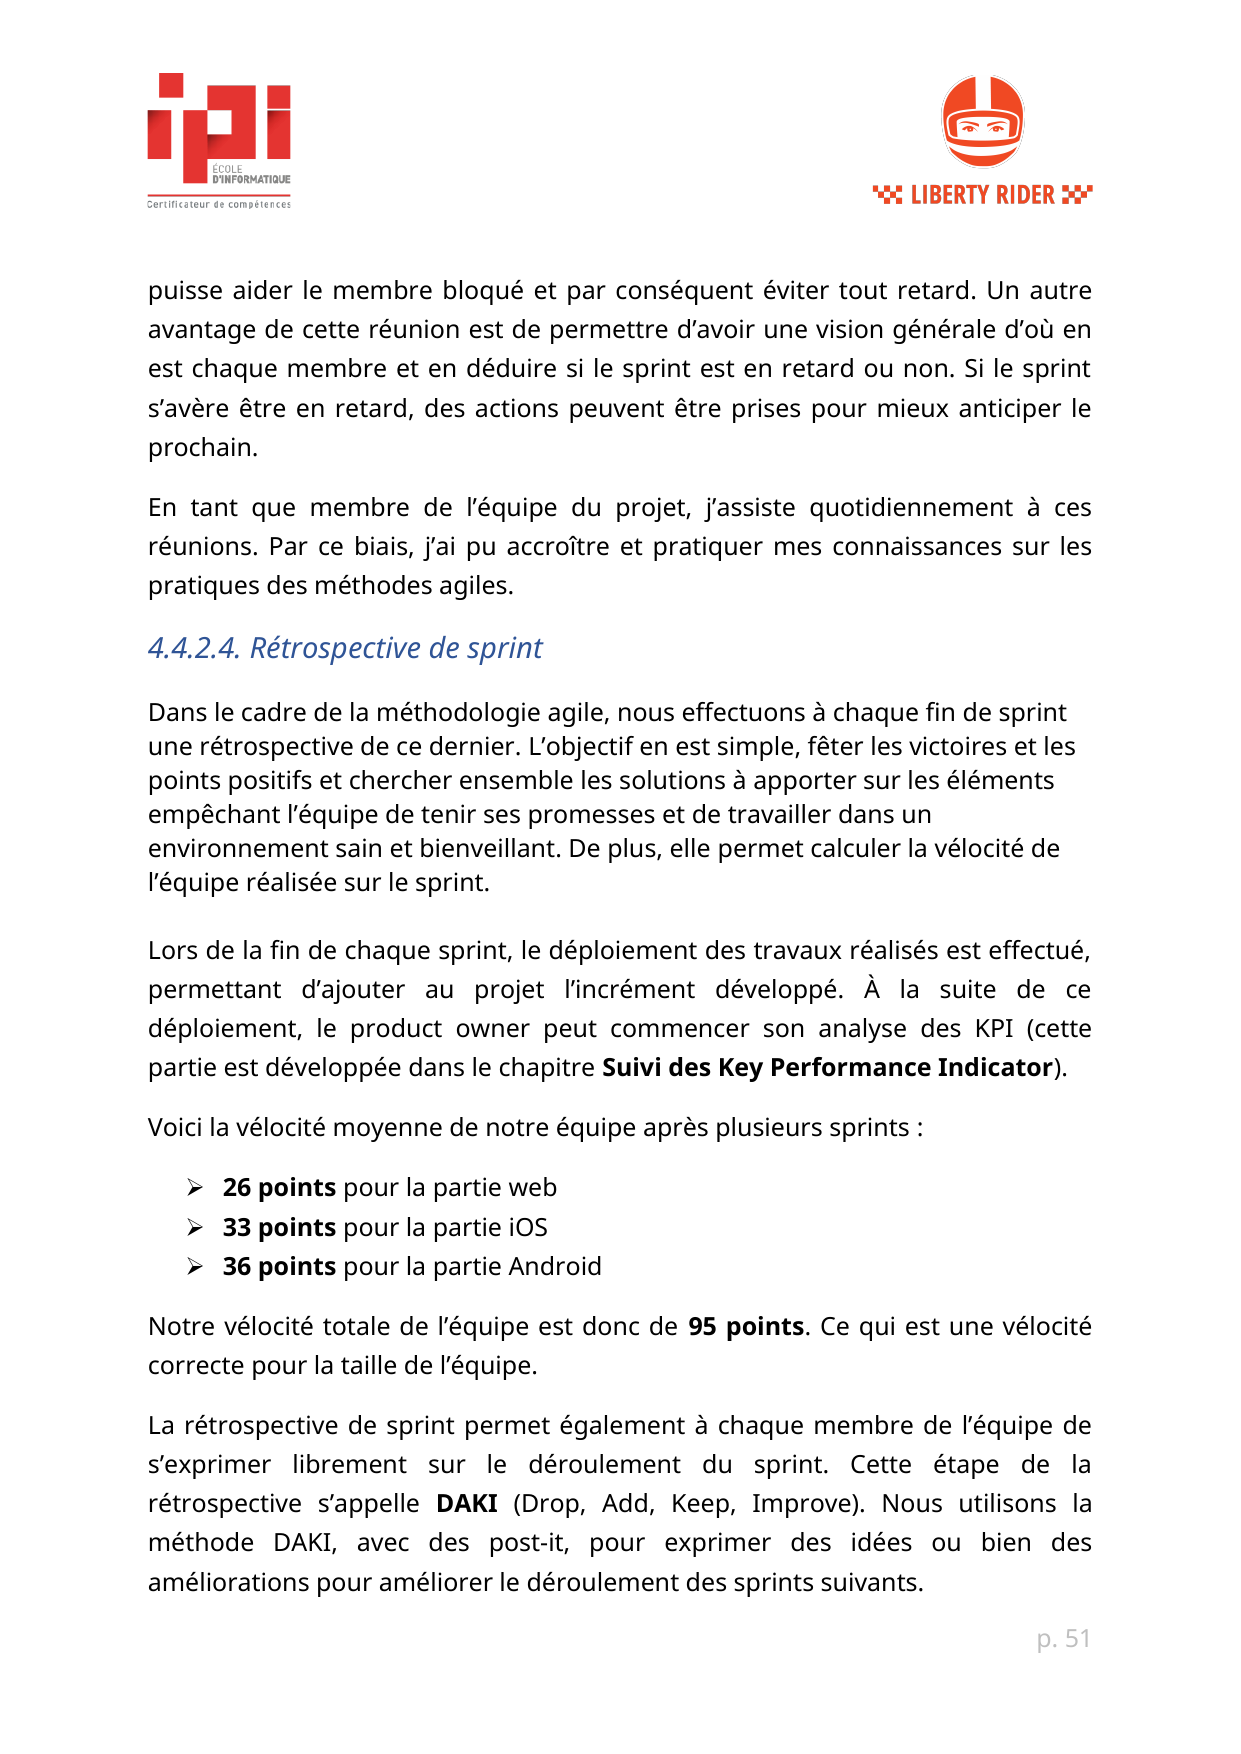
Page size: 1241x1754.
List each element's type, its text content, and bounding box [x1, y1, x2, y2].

text Lors de la fin de chaque sprint, le déploiement des travaux réalisés est effectué, permettant d’ajouter au projet l’incrément développé. À la suite de ce déploiement, le product owner peut commencer son analyse des KPI (cette partie est développée dans le chapitre Suivi des Key Performance Indicator). [148, 933, 1093, 1084]
text En tant que membre de l’équipe du projet, j’assiste quotidiennement à ces réunions. Par ce biais, j’ai pu accroître et pratiquer mes connaissances sur les pratiques des méthodes agiles. [148, 489, 1093, 602]
text Voici la vélocité moyenne de notre équipe après plusieurs sprints : [148, 1110, 1093, 1144]
picture [872, 75, 1093, 209]
text Dans le cadre de la méthodologie agile, nous effectuons à chaque fin de sprint une rétrospective de ce dernier. L’objectif en est simple, fêter les victoires et les points positifs et chercher ensemble les solutions à apporter sur les éléments empêchant l’équipe de tenir ses promesses et de travailler dans un environnement sain et bienveillant. De plus, elle permet calculer la vélocité de l’équipe réalisée sur le sprint. [148, 694, 1093, 898]
list 33 points pour la partie iOS [185, 1209, 1093, 1243]
subtitle Rétrospective de sprint [148, 628, 1093, 667]
list 26 points pour la partie web [185, 1170, 1093, 1204]
text La rétrospective de sprint permet également à chaque membre de l’équipe de s’exprimer librement sur le déroulement du sprint. Cette étape de la rétrospective s’appelle DAKI (Drop, Add, Keep, Improve). Nous utilisons la méthode DAKI, avec des post-it, pour exprimer des idées ou bien des améliorations pour améliorer le déroulement des sprints suivants. [148, 1408, 1093, 1598]
list 36 points pour la partie Android [185, 1248, 1093, 1282]
picture [147, 73, 291, 209]
text Notre vélocité totale de l’équipe est donc de 95 points. Ce qui est une vélocité correcte pour la taille de l’équipe. [148, 1308, 1093, 1382]
